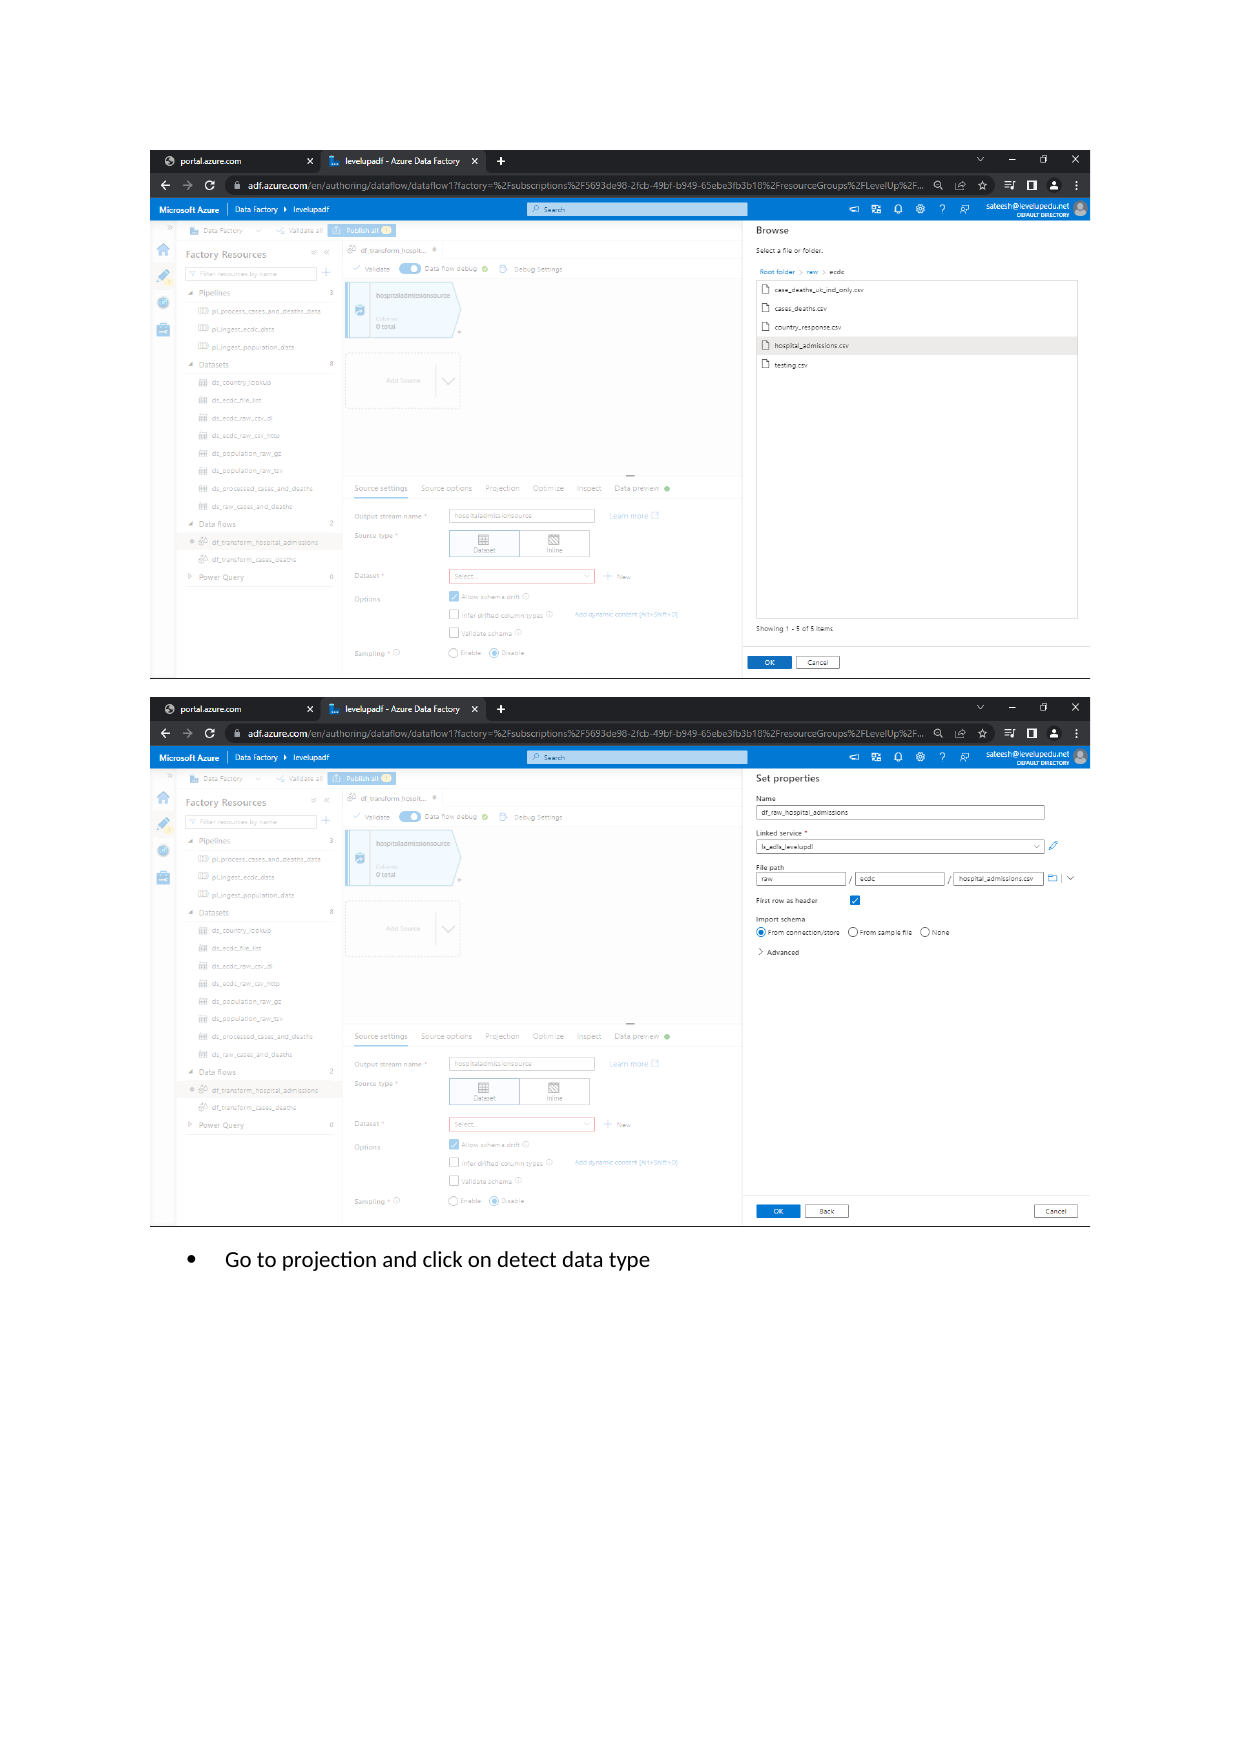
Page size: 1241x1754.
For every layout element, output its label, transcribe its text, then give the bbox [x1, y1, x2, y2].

list Go to projection and click on detect data type [187, 1245, 1090, 1273]
picture [150, 697, 1091, 1227]
picture [150, 150, 1091, 679]
